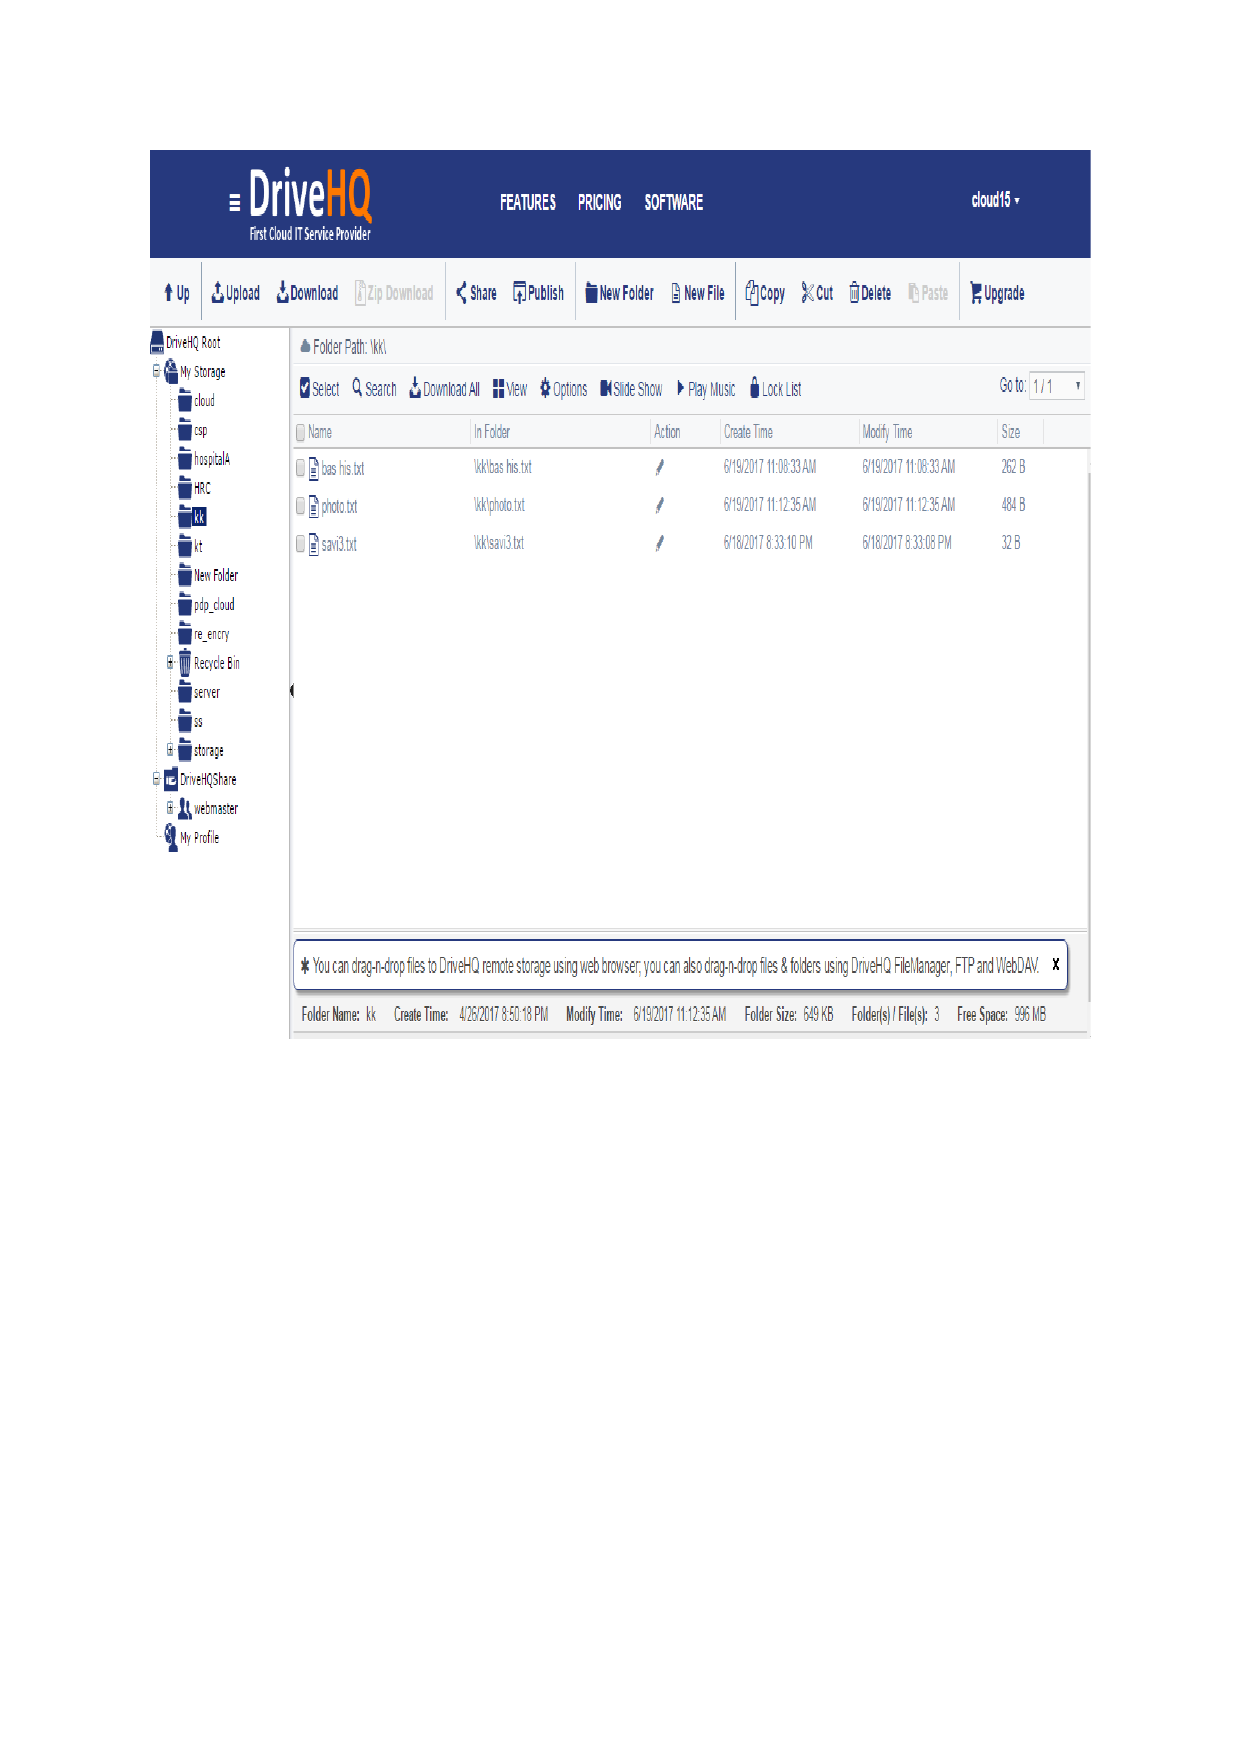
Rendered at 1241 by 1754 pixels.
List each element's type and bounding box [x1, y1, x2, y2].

picture [150, 150, 1091, 1039]
